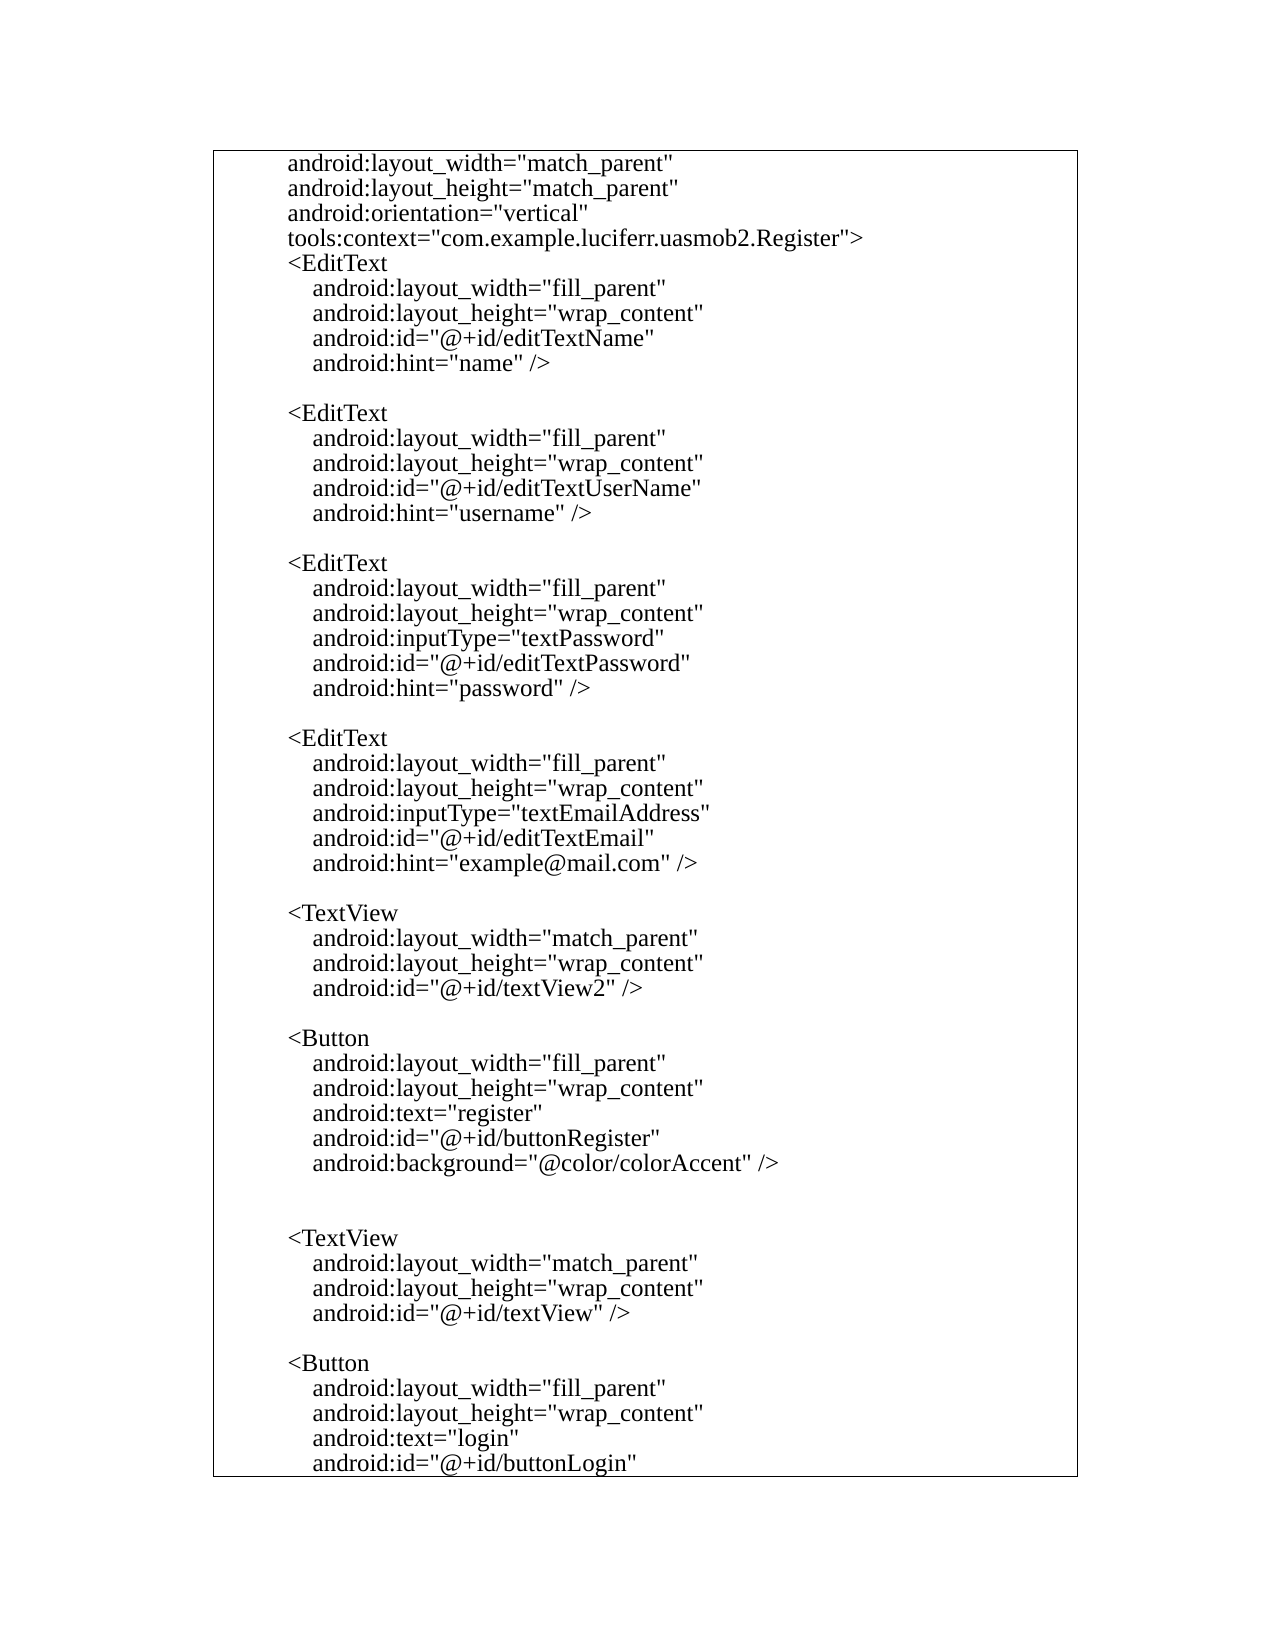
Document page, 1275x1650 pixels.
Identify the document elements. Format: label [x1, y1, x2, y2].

table_header [214, 151, 1077, 1476]
